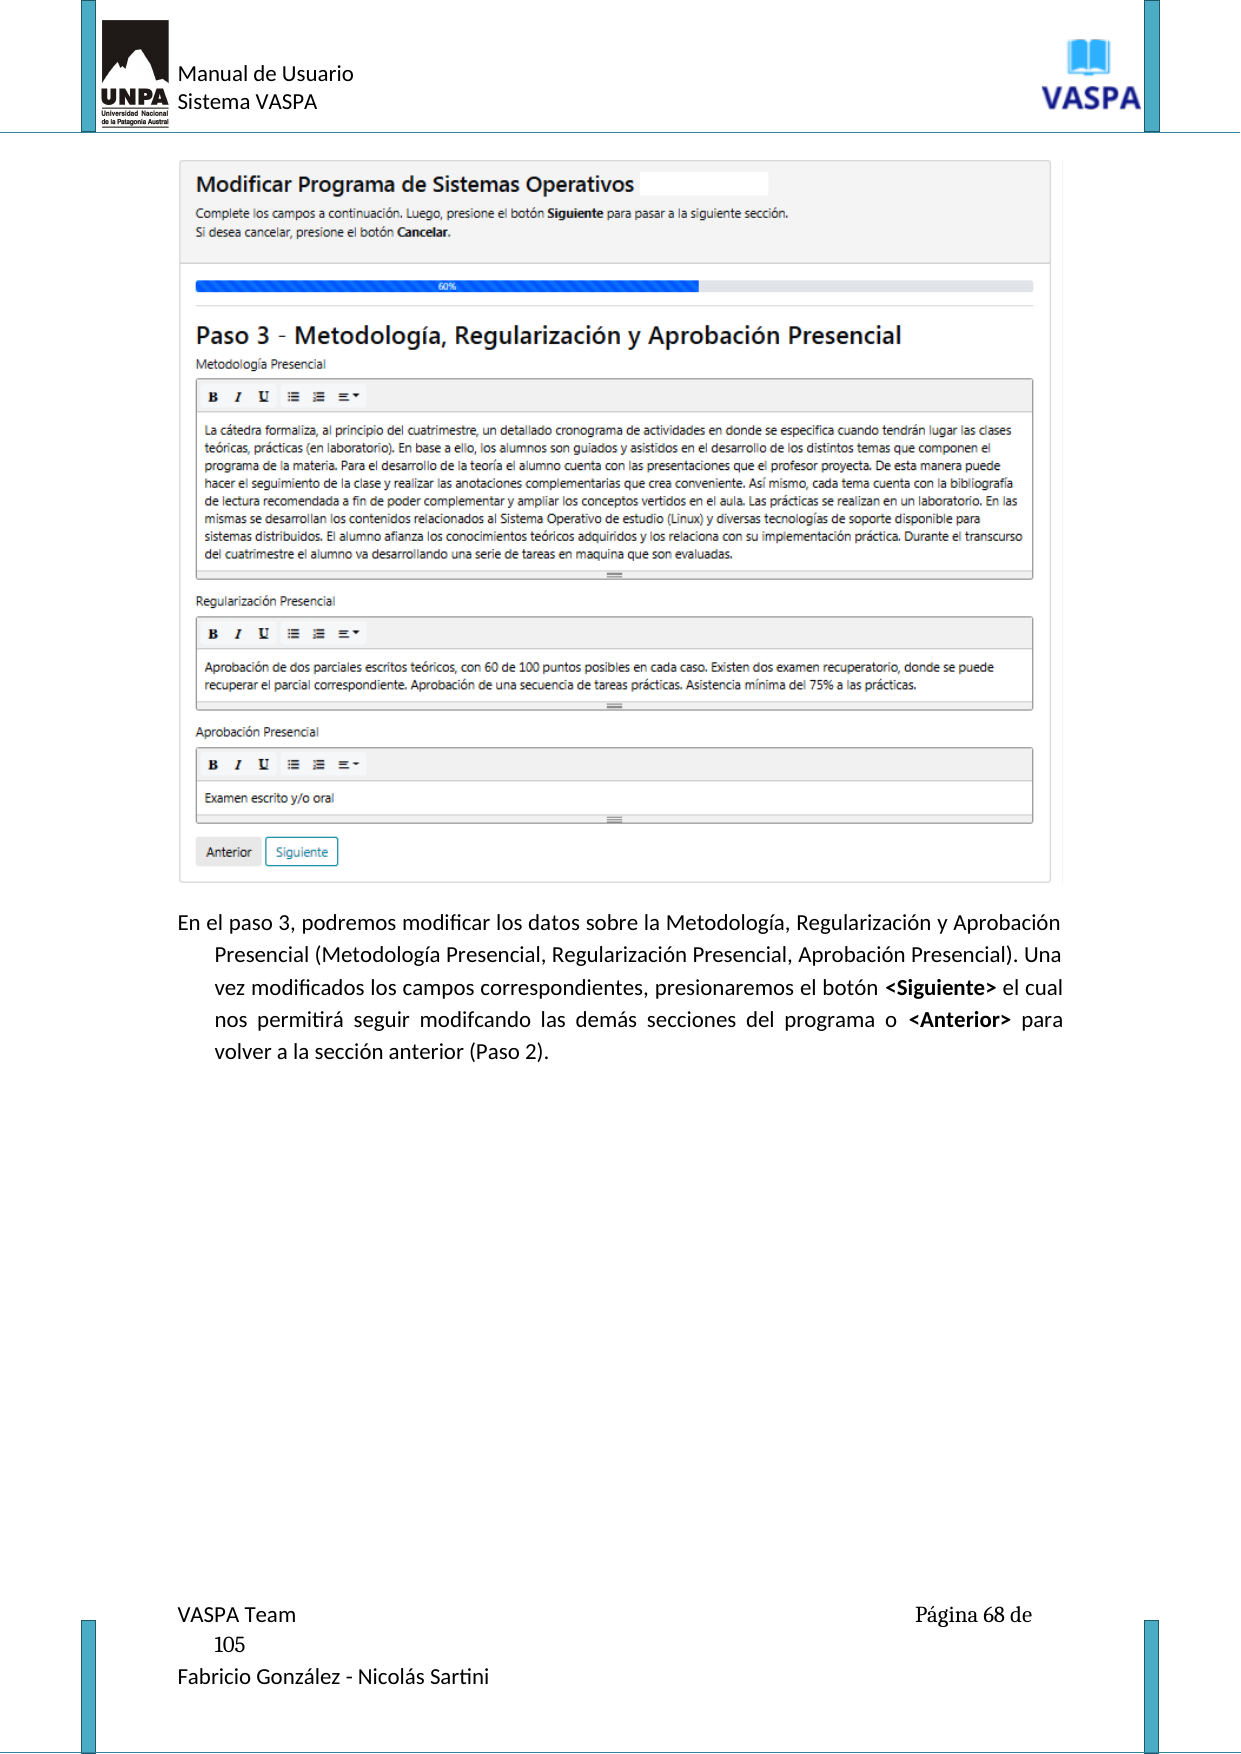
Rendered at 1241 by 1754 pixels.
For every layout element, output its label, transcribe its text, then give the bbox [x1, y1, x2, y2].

text En el paso 3, podremos modificar los datos sobre la Metodología, Regularización y Aprobación Presencial (Metodología Presencial, Regularización Presencial, Aprobación Presencial). Una vez modificados los campos correspondientes, presionaremos el botón <Siguiente> el cual nos permitirá seguir modifcando las demás secciones del programa o <Anterior> para volver a la sección anterior (Paso 2). [177, 908, 1063, 1065]
picture [100, 18, 170, 129]
picture [177, 160, 1063, 884]
picture [1036, 19, 1146, 129]
